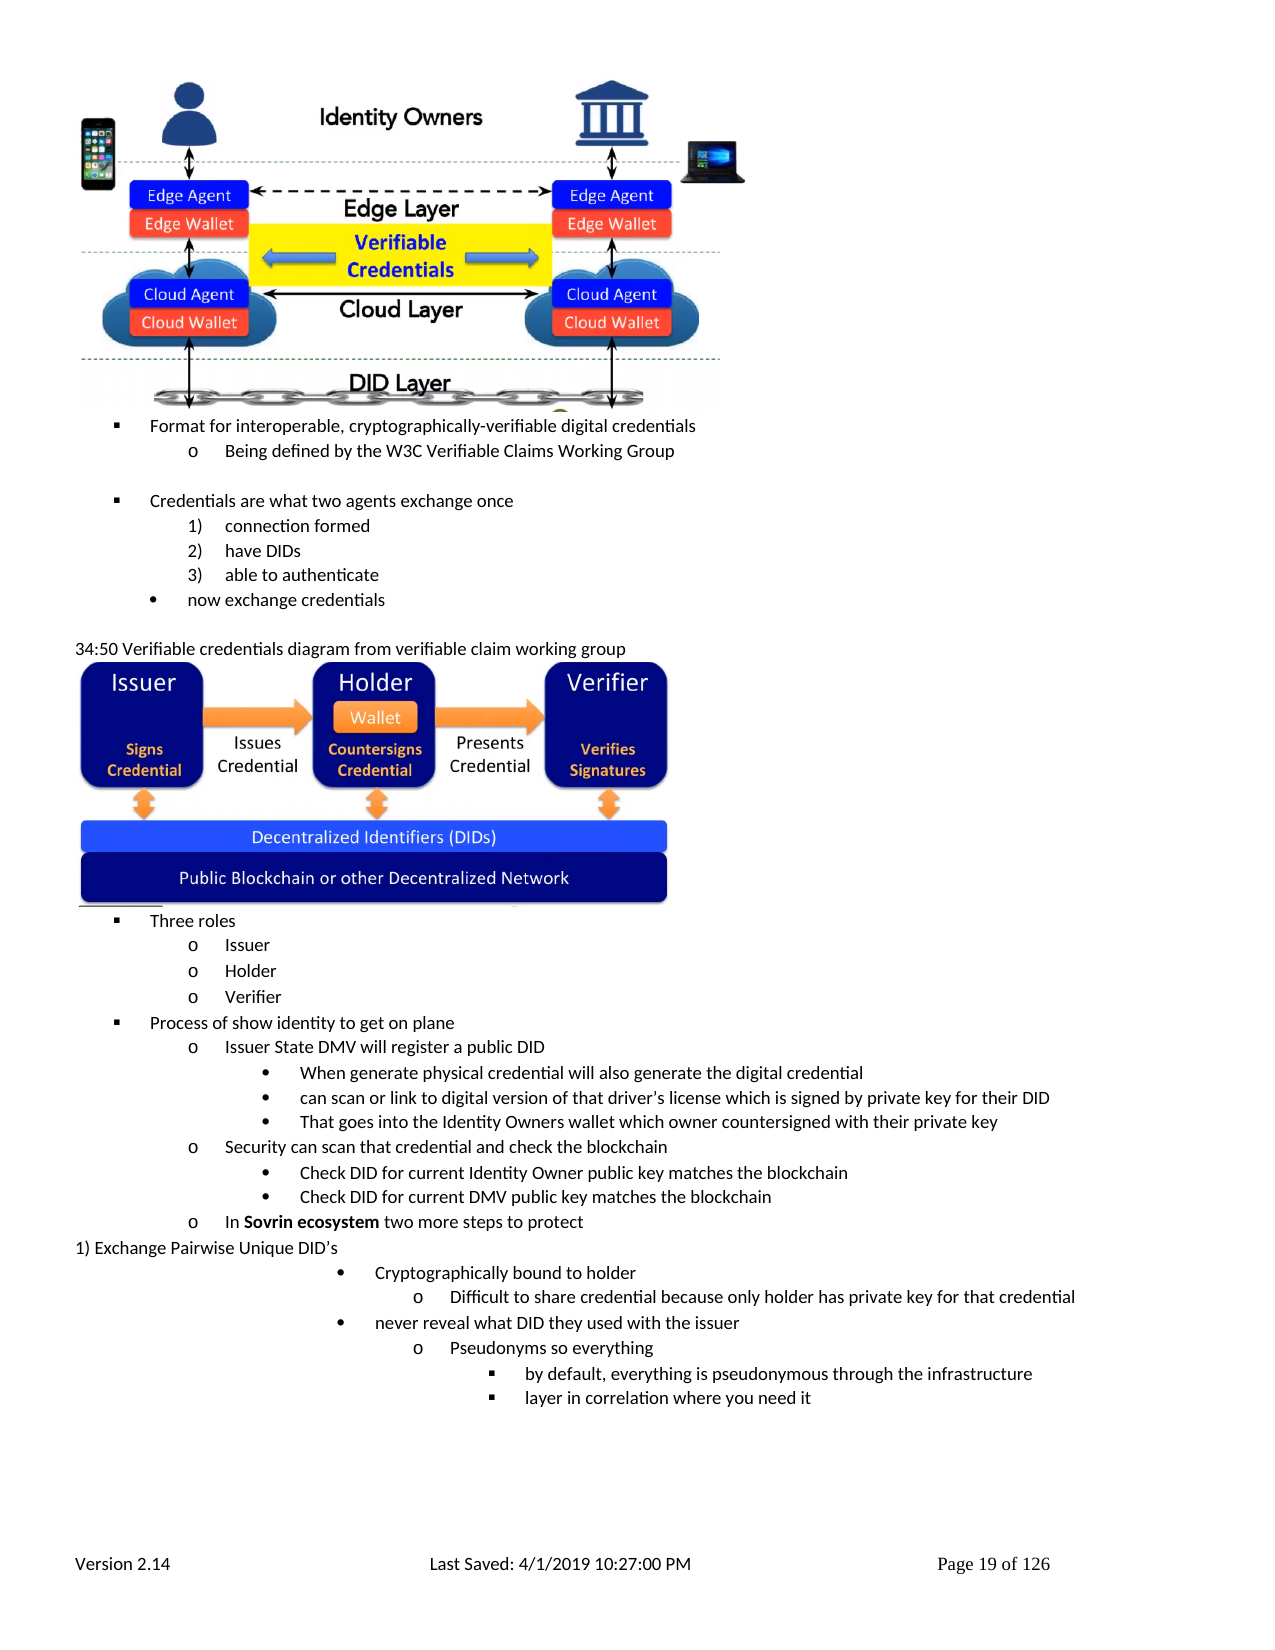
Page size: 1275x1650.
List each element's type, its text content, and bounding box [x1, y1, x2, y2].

list Holder [187, 959, 1200, 983]
list Credentials are what two agents exchange once [112, 489, 1200, 512]
list Pseudonyms so everything [412, 1336, 1200, 1360]
list Process of show identity to get on plane [112, 1011, 1200, 1034]
list That goes into the Identity Owners wallet which owner countersigned with their private key [262, 1111, 1200, 1133]
list have DIDs [187, 539, 1200, 562]
list Check DID for current DMV public key matches the blockchain [262, 1186, 1200, 1209]
list connection formed [187, 514, 1200, 537]
list Issuer State DMV will register a public DID [187, 1036, 1200, 1059]
list able to authenticate [187, 563, 1200, 586]
picture [75, 74, 751, 412]
text 34:50 Verifiable credentials diagram from verifiable claim working group [75, 638, 1200, 661]
list now exchange credentials [150, 588, 1200, 611]
list Difficult to share credential because only holder has private key for that credential [412, 1286, 1200, 1309]
list can scan or link to digital version of that driver’s license which is signed by private key for their DID [262, 1086, 1200, 1109]
picture [75, 662, 671, 907]
list Issuer [187, 934, 1200, 957]
list Being defined by the W3C Verifiable Claims Working Group [187, 439, 1200, 463]
list Check DID for current Identity Owner public key matches the blockchain [262, 1161, 1200, 1184]
list Verifier [187, 985, 1200, 1009]
list Three roles [112, 909, 1200, 932]
list layer in correlation where you need it [487, 1386, 1200, 1409]
list Cryptographically bound to holder [337, 1261, 1200, 1284]
list Security can scan that credential and check the blockchain [187, 1135, 1200, 1159]
list by default, everything is pseudonymous through the infrastructure [487, 1362, 1200, 1384]
list In Sovrin ecosystem two more steps to protect [187, 1210, 1200, 1234]
list Format for interoperable, cryptographically-verifiable digital credentials [112, 414, 1200, 437]
list never reveal what DID they used with the issuer [337, 1311, 1200, 1334]
list When generate physical credential will also generate the digital credential [262, 1061, 1200, 1084]
text 1) Exchange Pairwise Unique DID’s [75, 1236, 1200, 1259]
